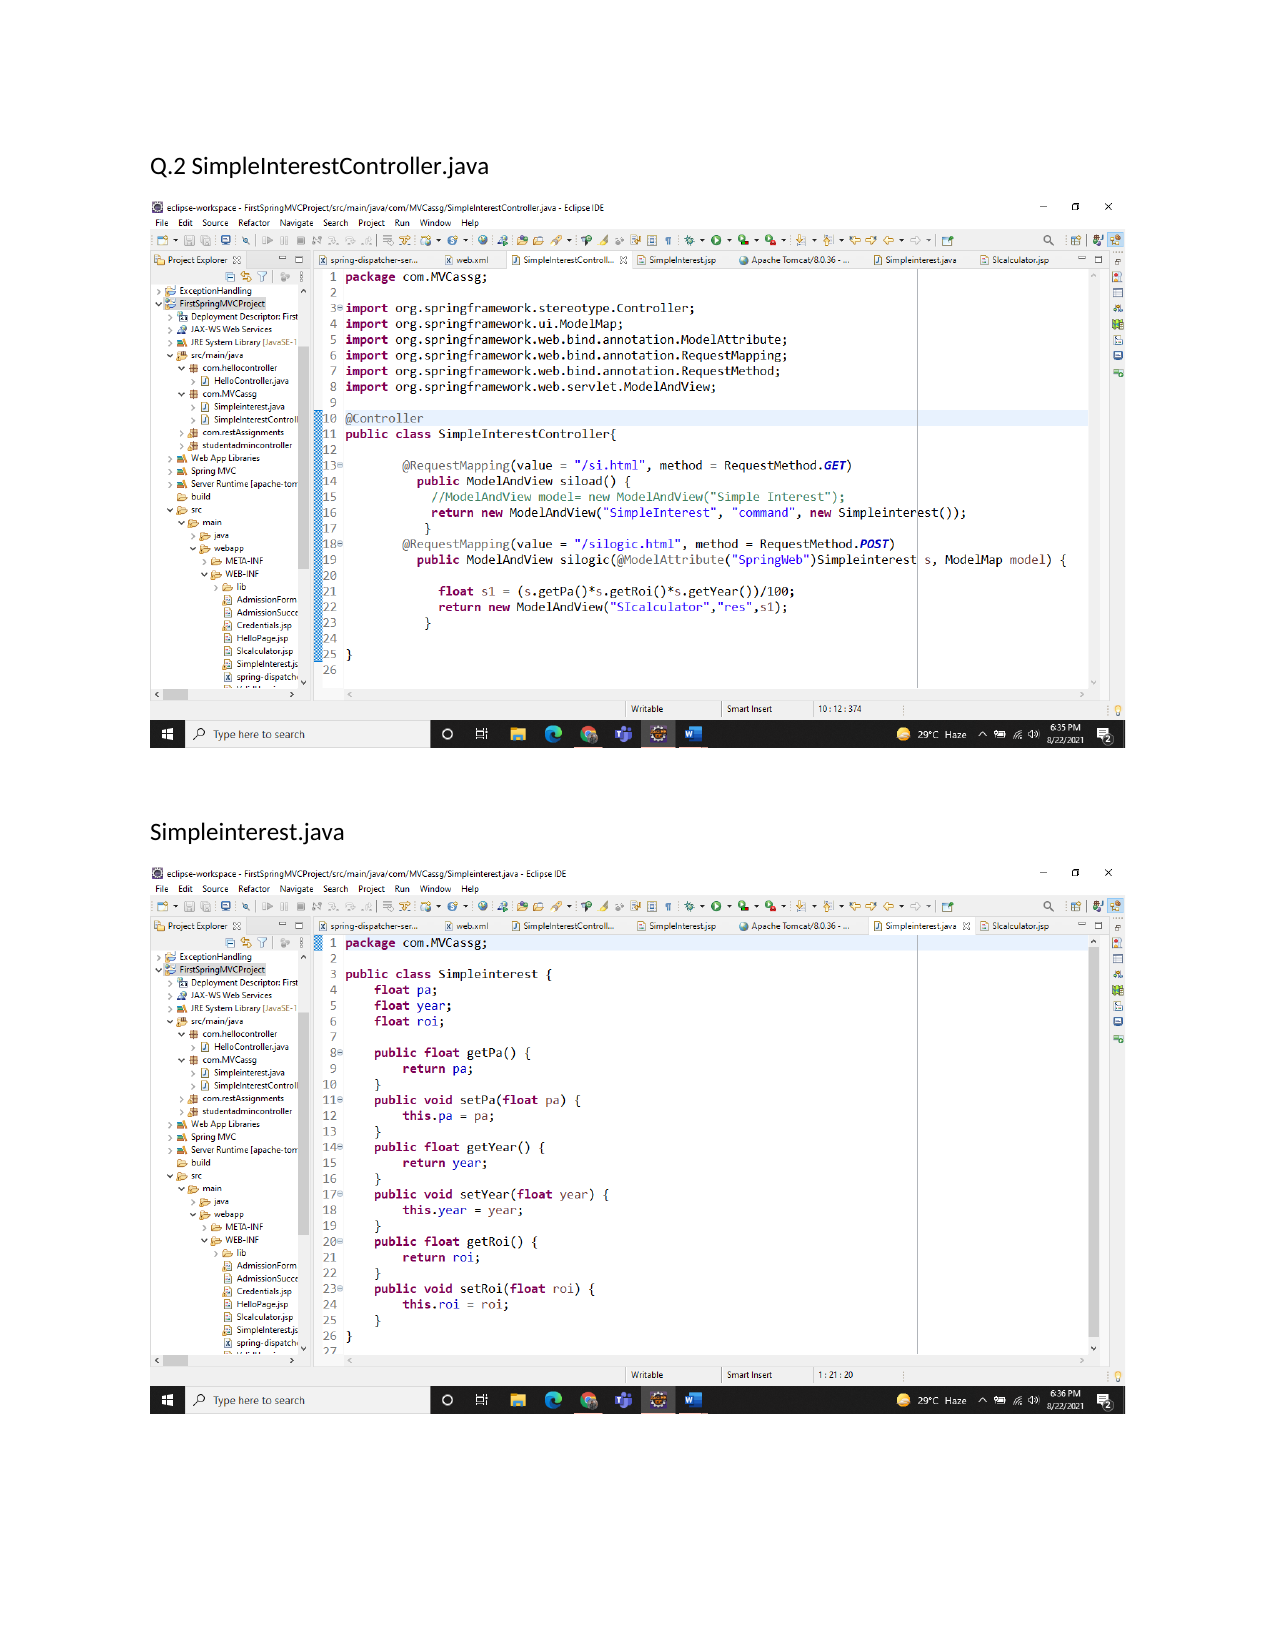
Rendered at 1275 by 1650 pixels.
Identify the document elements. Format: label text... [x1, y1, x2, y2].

text Simpleinterest.java [150, 816, 1125, 847]
text Q.2 SimpleInterestController.java [150, 150, 1125, 181]
picture [150, 865, 1125, 1414]
picture [150, 199, 1125, 748]
